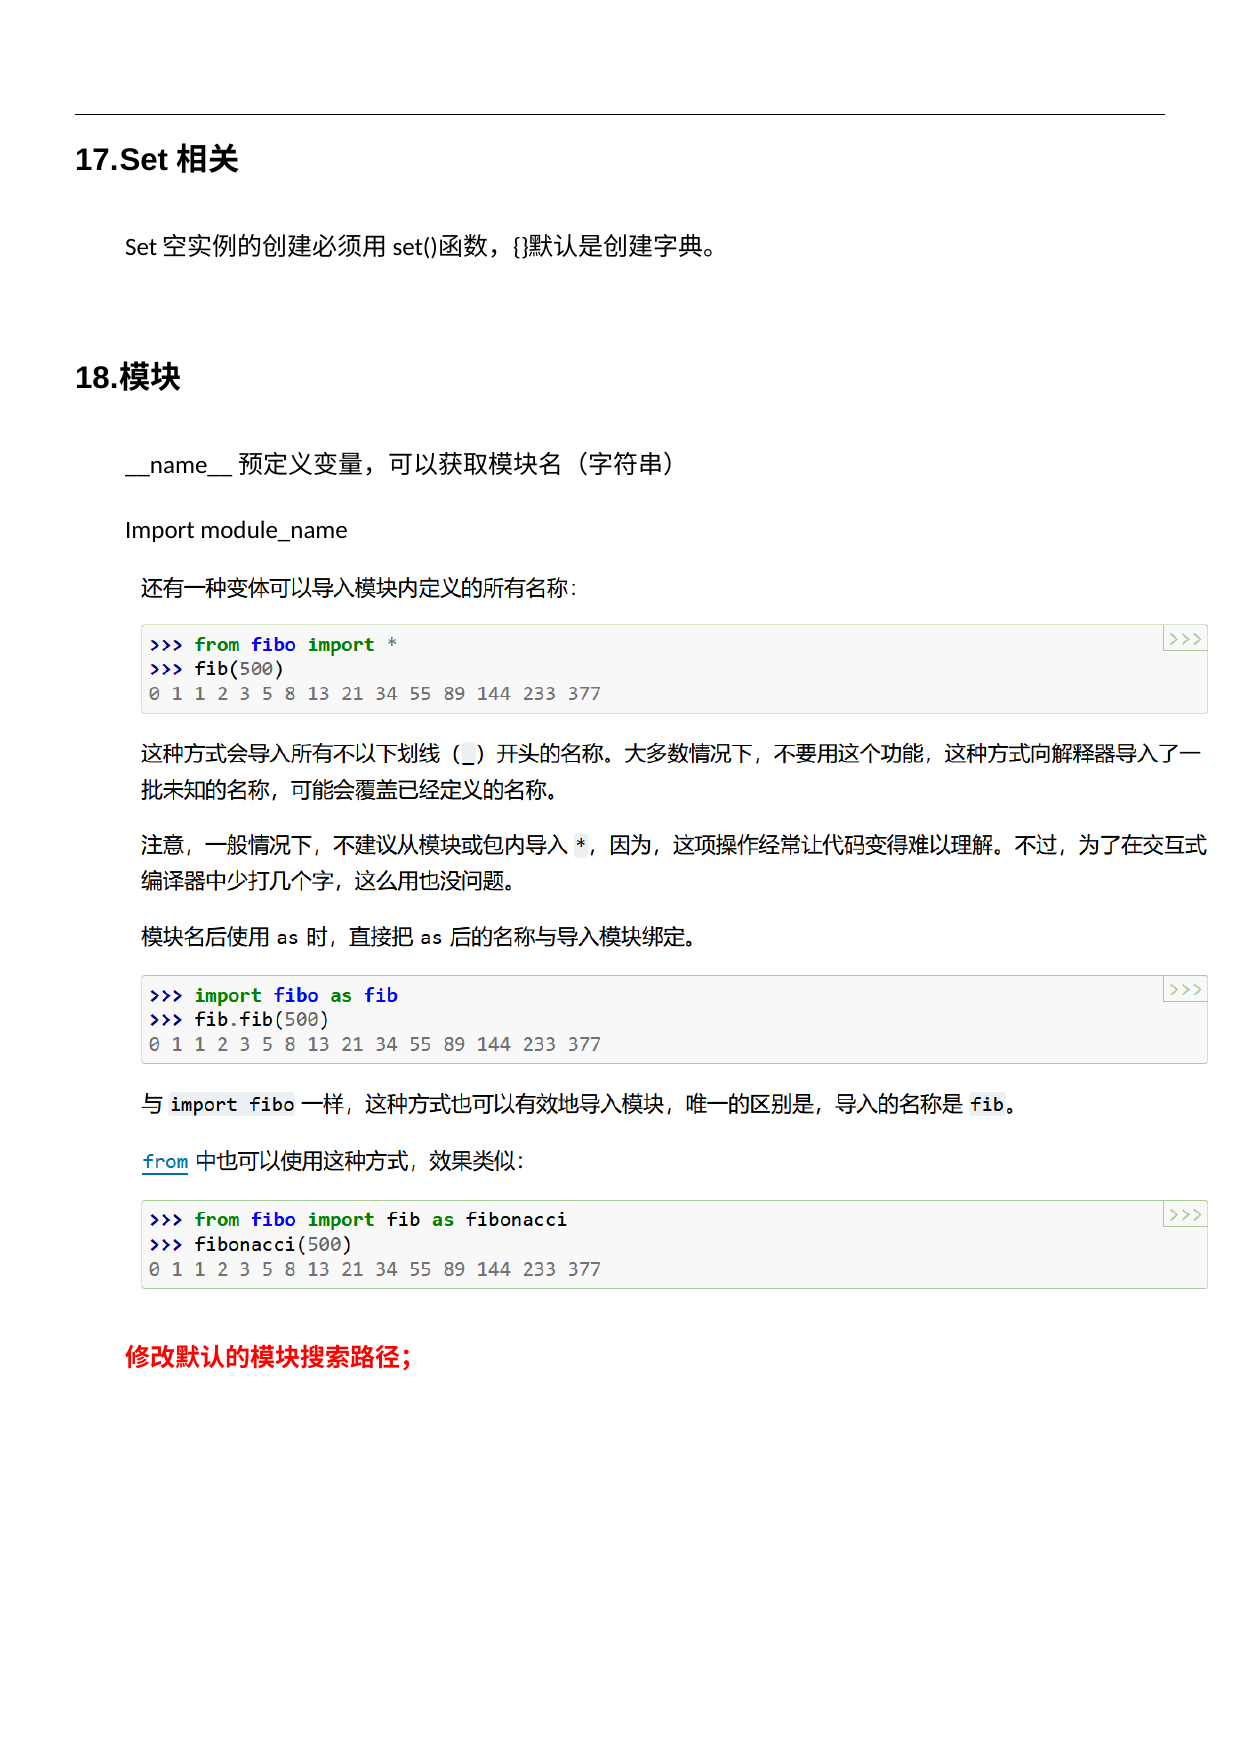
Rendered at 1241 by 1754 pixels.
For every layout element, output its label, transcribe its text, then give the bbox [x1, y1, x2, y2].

text Import module_name [75, 513, 1165, 546]
subtitle Set 相关 [75, 124, 1165, 189]
text __name__ 预定义变量，可以获取模块名（字符串） [75, 430, 1165, 495]
text Set空实例的创建必须用set()函数，{}默认是创建字典。 [75, 212, 1165, 277]
subtitle 模块 [75, 342, 1165, 407]
text 修改默认的模块搜索路径； [75, 1323, 1165, 1388]
